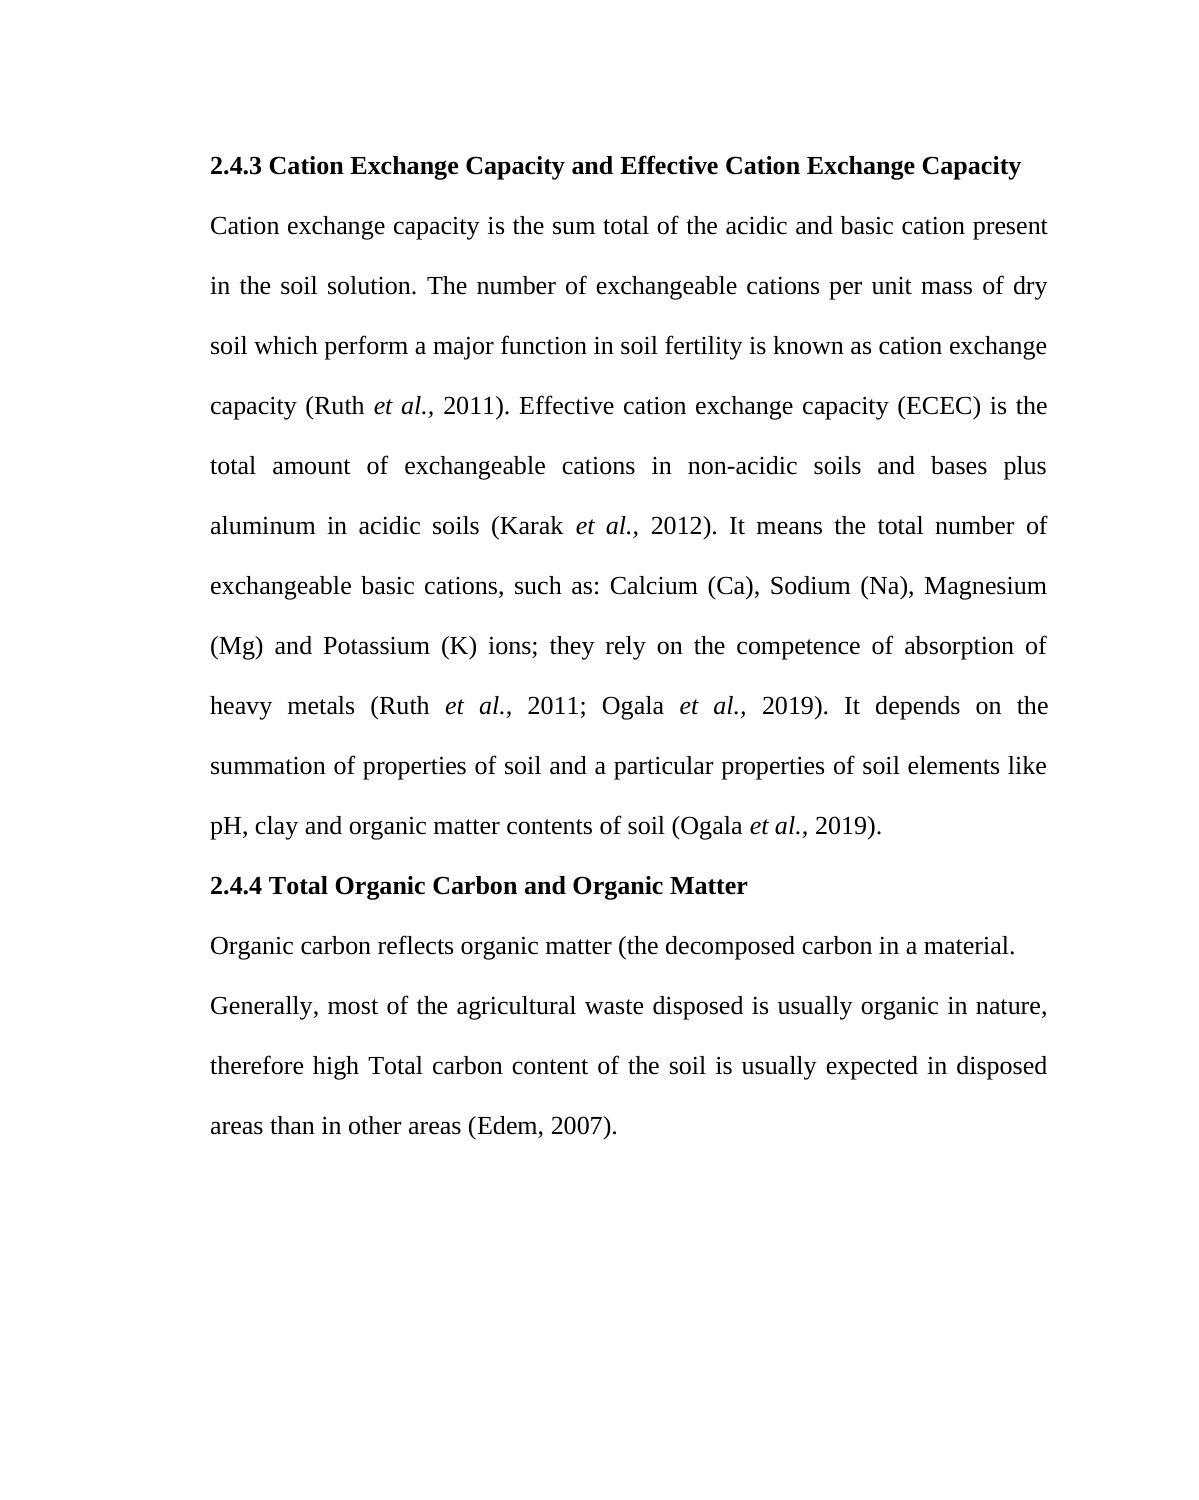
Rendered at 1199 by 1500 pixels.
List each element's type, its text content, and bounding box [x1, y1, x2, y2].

text Cation exchange capacity is the sum total of the acidic and basic cation present in the soil solution. The number of exchangeable cations per unit mass of dry soil which perform a major function in soil fertility is known as cation exchange capacity (Ruth et al., 2011). Effective cation exchange capacity (ECEC) is the total amount of exchangeable cations in non-acidic soils and bases plus aluminum in acidic soils (Karak et al., 2012). It means the total number of exchangeable basic cations, such as: Calcium (Ca), Sodium (Na), Magnesium (Mg) and Potassium (K) ions; they rely on the competence of absorption of heavy metals (Ruth et al., 2011; Ogala et al., 2019). It depends on the summation of properties of soil and a particular properties of soil elements like pH, clay and organic matter contents of soil (Ogala et al., 2019). [210, 210, 1049, 840]
text 2.4.4 Total Organic Carbon and Organic Matter [210, 870, 1049, 900]
text 2.4.3 Cation Exchange Capacity and Effective Cation Exchange Capacity [210, 150, 1049, 180]
text Organic carbon reflects organic matter (the decomposed carbon in a material. [210, 930, 1049, 960]
text Generally, most of the agricultural waste disposed is usually organic in nature, therefore high Total carbon content of the soil is usually expected in disposed areas than in other areas (Edem, 2007). [210, 990, 1049, 1140]
